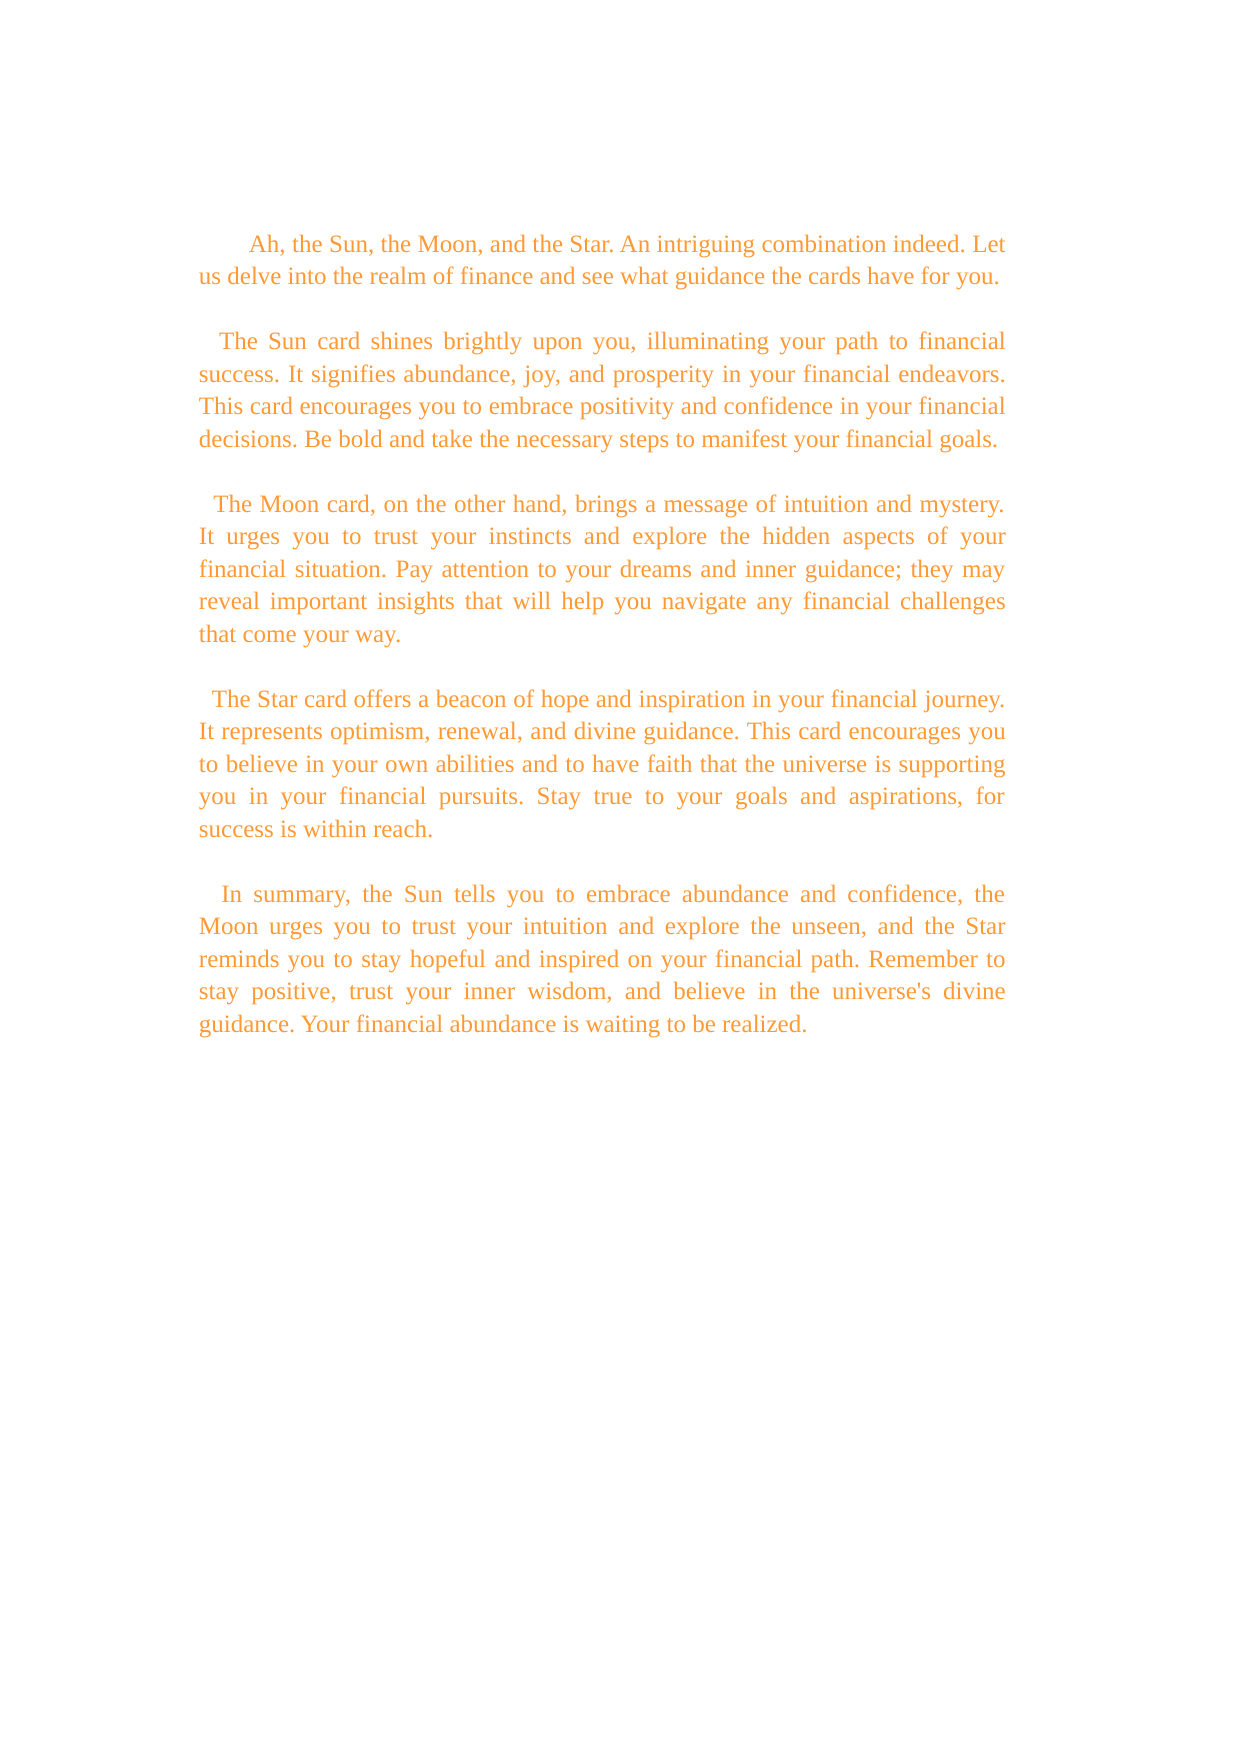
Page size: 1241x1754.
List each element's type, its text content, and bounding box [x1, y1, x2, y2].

table_header Ah, the Sun, the Moon, and the Star. An intriguing combination indeed. Let us delve into the realm of finance and see what guidance the cards have for you. The Sun card shines brightly upon you, illuminating your path to financial success. It signifies abundance, joy, and prosperity in your financial endeavors. This card encourages you to embrace positivity and confidence in your financial decisions. Be bold and take the necessary steps to manifest your financial goals. The Moon card, on the other hand, brings a message of intuition and mystery. It urges you to trust your instincts and explore the hidden aspects of your financial situation. Pay attention to your dreams and inner guidance; they may reveal important insights that will help you navigate any financial challenges that come your way. The Star card offers a beacon of hope and inspiration in your financial journey. It represents optimism, renewal, and divine guidance. This card encourages you to believe in your own abilities and to have faith that the universe is supporting you in your financial pursuits. Stay true to your goals and aspirations, for success is within reach. In summary, the Sun tells you to embrace abundance and confidence, the Moon urges you to trust your intuition and explore the unseen, and the Star reminds you to stay hopeful and inspired on your financial path. Remember to stay positive, trust your inner wisdom, and believe in the universe's divine guidance. Your financial abundance is waiting to be realized. [188, 227, 1018, 1290]
